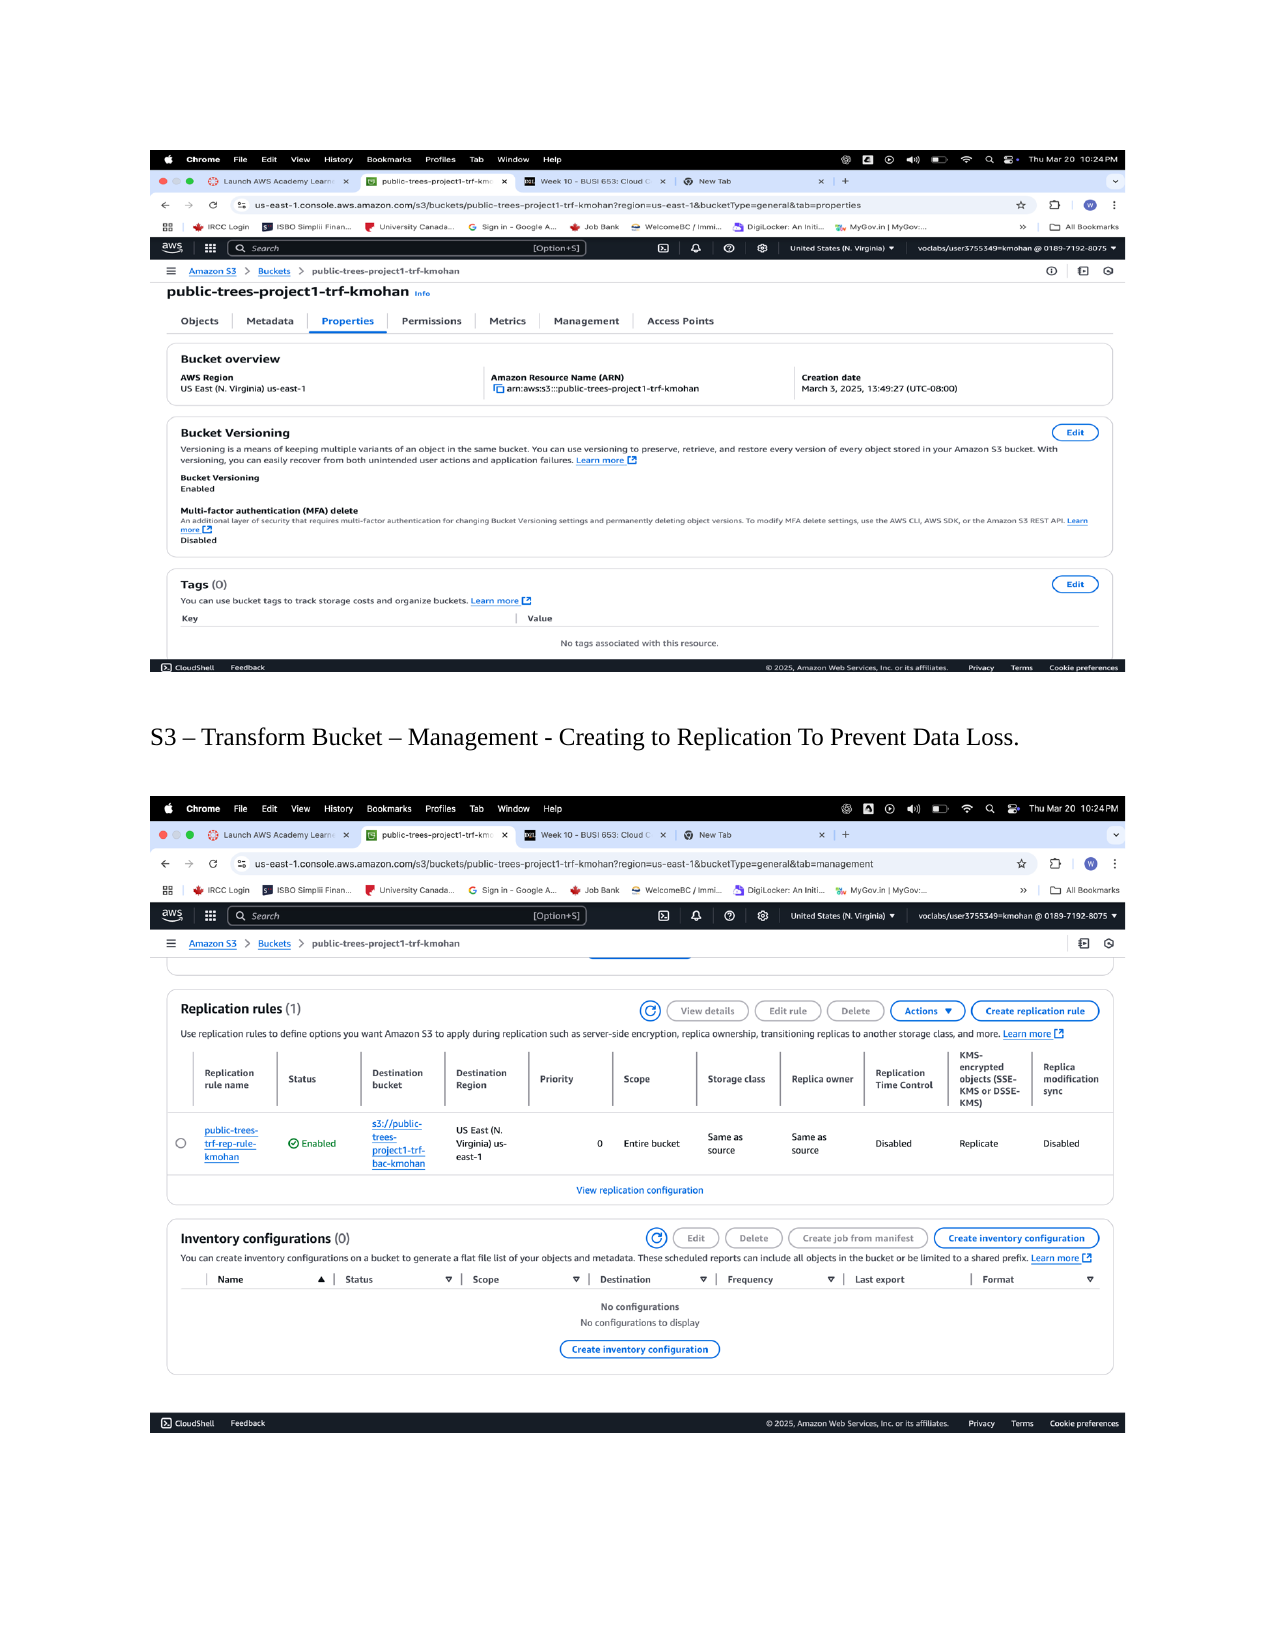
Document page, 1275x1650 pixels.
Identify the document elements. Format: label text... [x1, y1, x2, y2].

text S3 – Transform Bucket – Management - Creating to Replication To Prevent Data Loss. [150, 722, 1125, 751]
picture [150, 796, 1125, 1433]
picture [150, 150, 1125, 672]
